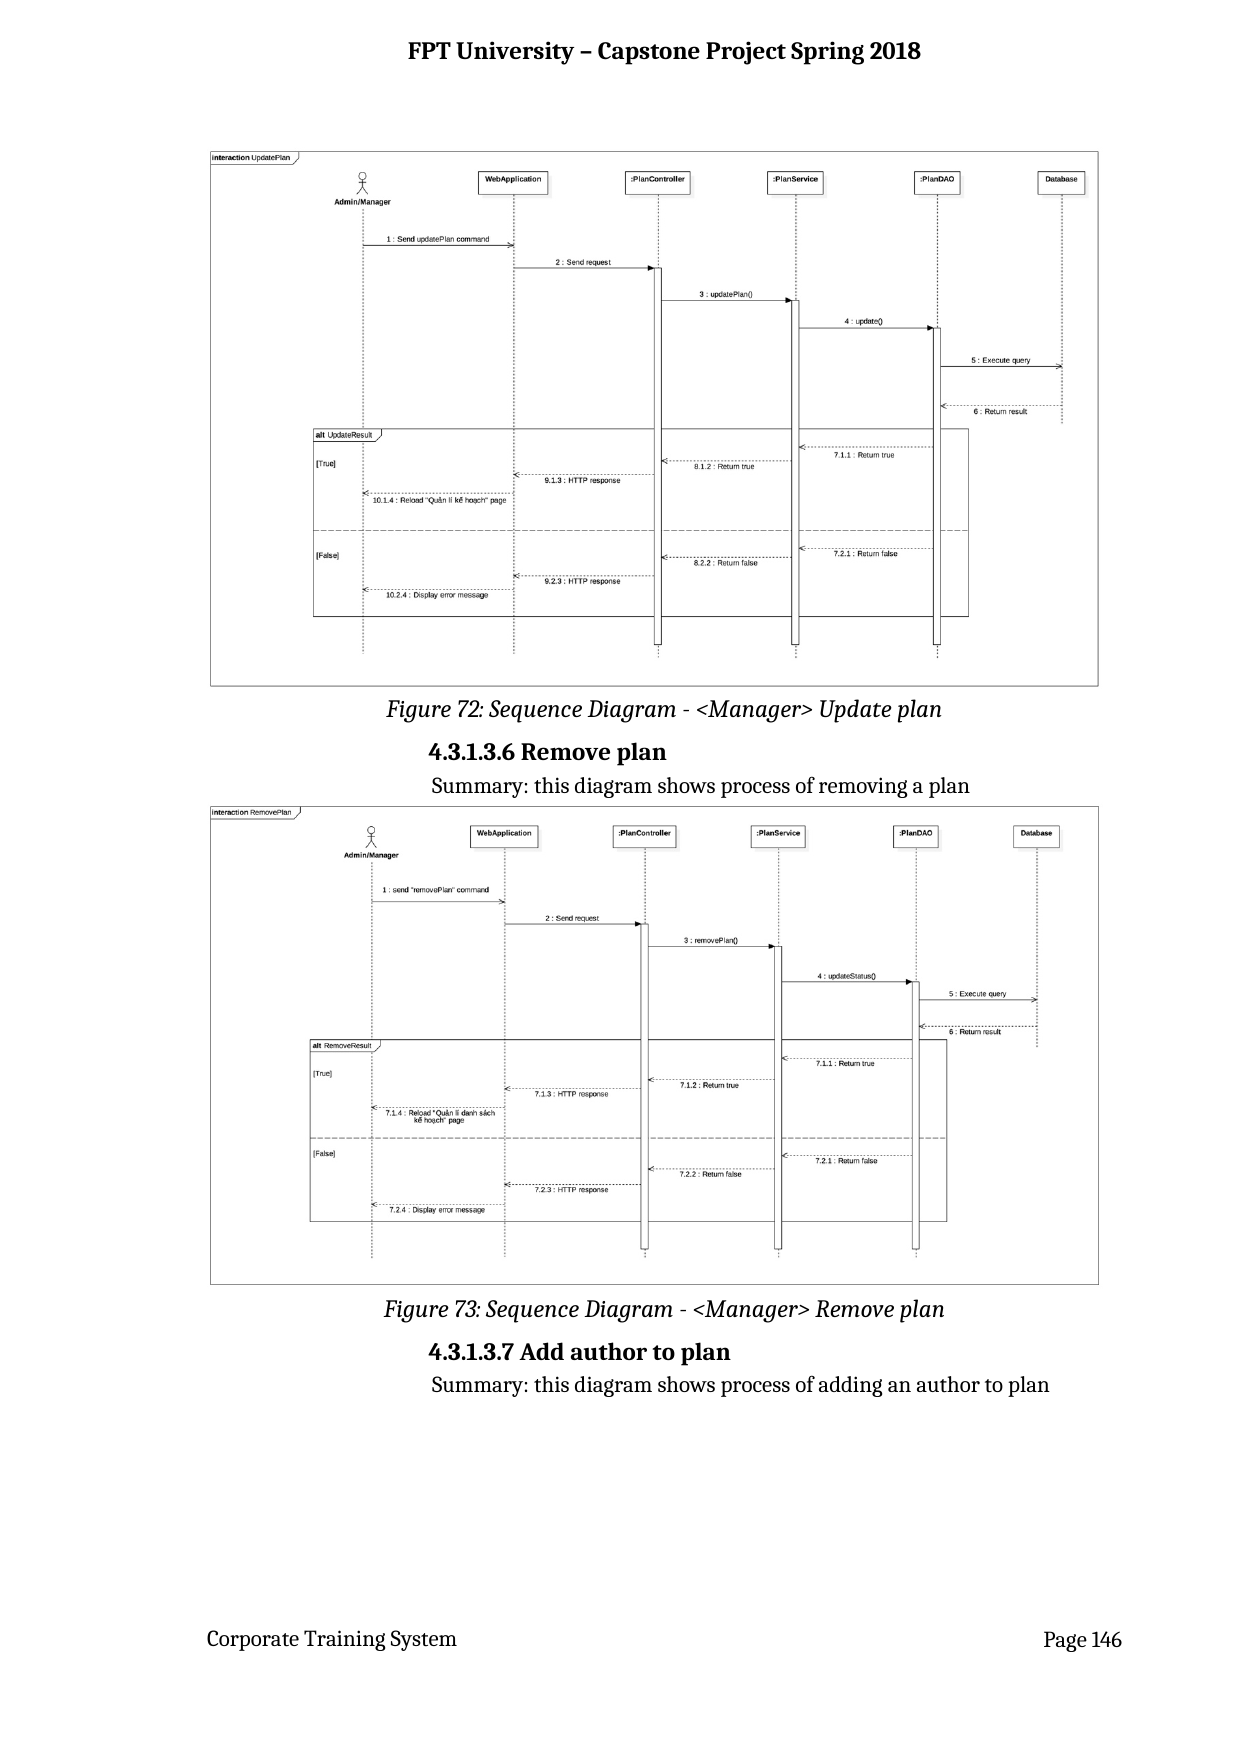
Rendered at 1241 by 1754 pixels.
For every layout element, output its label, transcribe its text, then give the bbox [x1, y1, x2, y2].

text Summary: this diagram shows process of removing a plan [432, 772, 1122, 799]
text Summary: this diagram shows process of adding an author to plan [432, 1372, 1122, 1398]
picture [206, 802, 1122, 1291]
text Figure 73: Sequence Diagram - <Manager> Remove plan [207, 1294, 1122, 1323]
subtitle 4.3.1.3.6 Remove plan [428, 738, 1124, 767]
picture [206, 147, 1122, 692]
text Figure 72: Sequence Diagram - <Manager> Update plan [207, 695, 1122, 724]
subtitle 4.3.1.3.7 Add author to plan [428, 1338, 1124, 1366]
